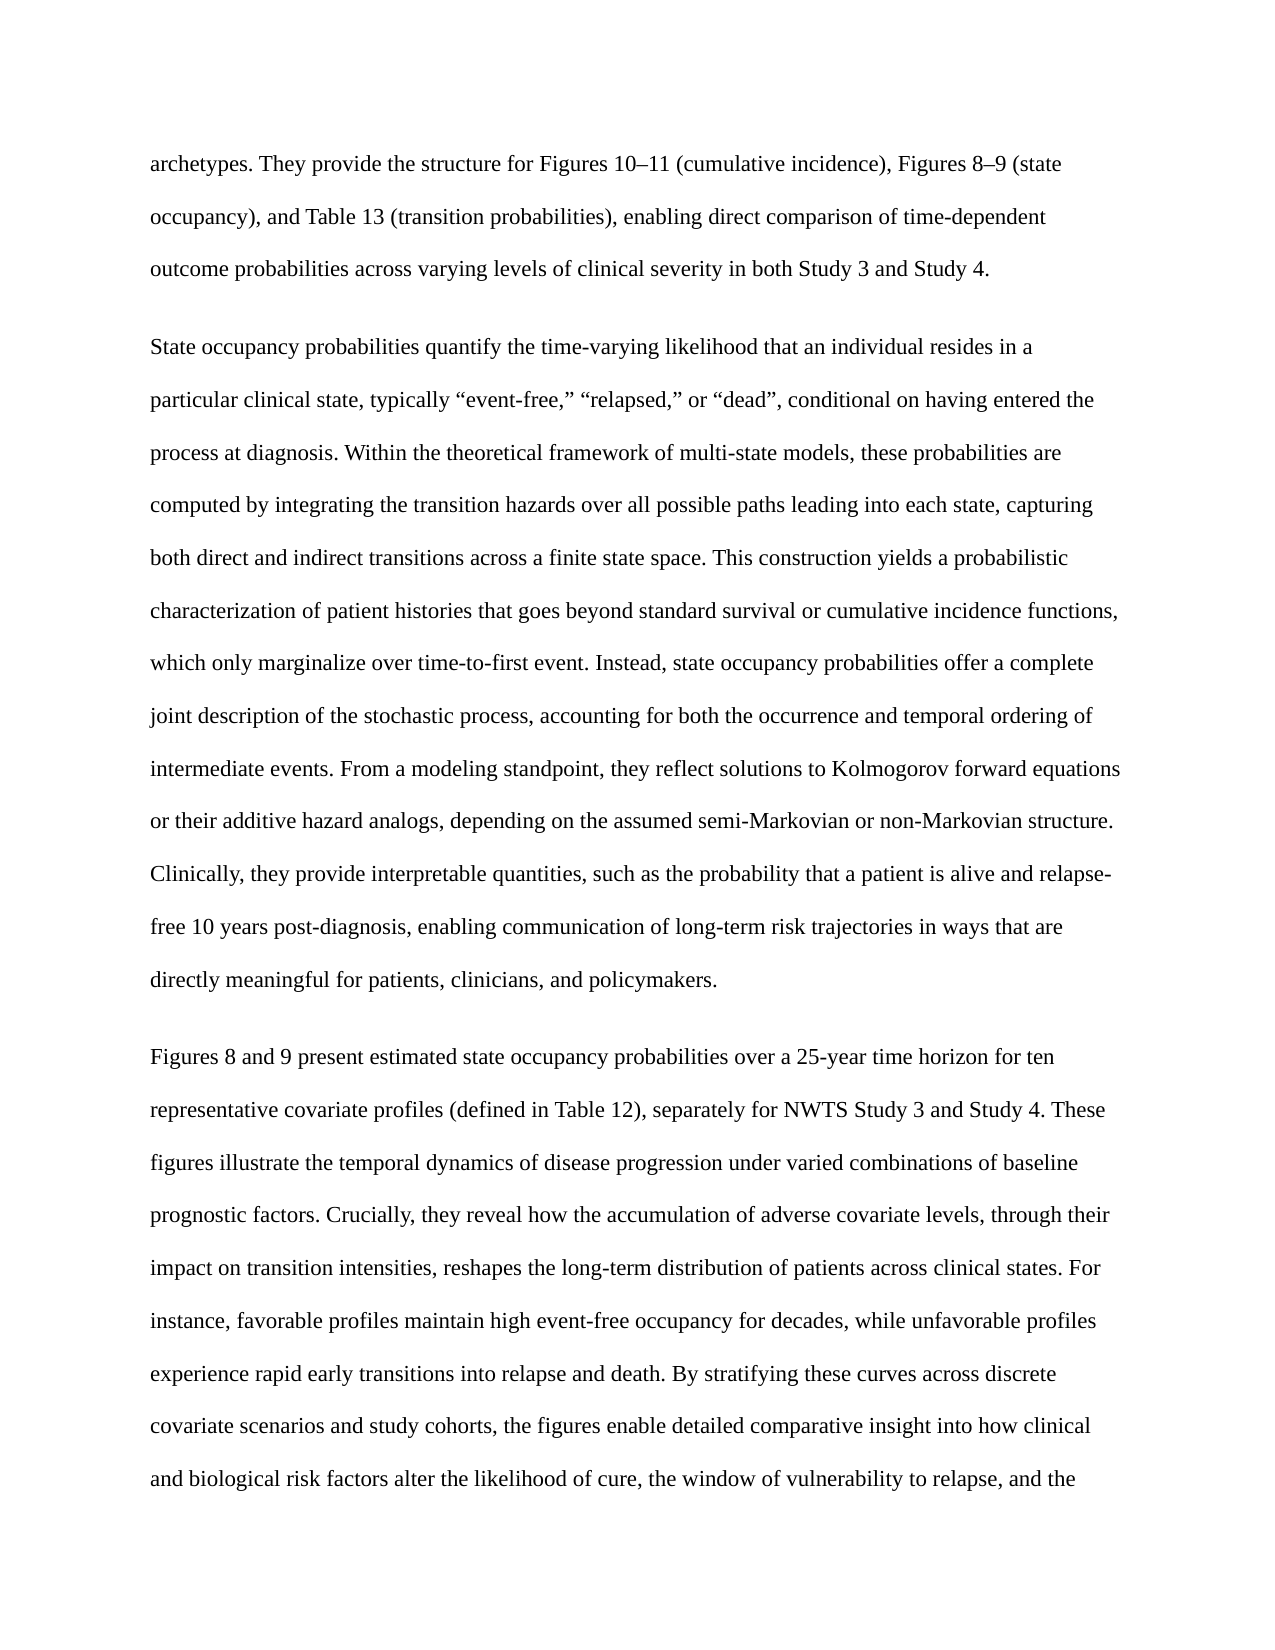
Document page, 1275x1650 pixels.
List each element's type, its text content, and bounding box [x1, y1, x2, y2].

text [150, 1043, 1125, 1491]
text State occupancy probabilities quantify the time-varying likelihood that an individual resides in a particular clinical state, typically “event-free,” “relapsed,” or “dead”, conditional on having entered the process at diagnosis. Within the theoretical framework of multi-state models, these probabilities are computed by integrating the transition hazards over all possible paths leading into each state, capturing both direct and indirect transitions across a finite state space. This construction yields a probabilistic characterization of patient histories that goes beyond standard survival or cumulative incidence functions, which only marginalize over time-to-first event. Instead, state occupancy probabilities offer a complete joint description of the stochastic process, accounting for both the occurrence and temporal ordering of intermediate events. From a modeling standpoint, they reflect solutions to Kolmogorov forward equations or their additive hazard analogs, depending on the assumed semi-Markovian or non-Markovian structure. Clinically, they provide interpretable quantities, such as the probability that a patient is alive and relapse-free 10 years post-diagnosis, enabling communication of long-term risk trajectories in ways that are directly meaningful for patients, clinicians, and policymakers. [150, 333, 1125, 992]
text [150, 150, 1125, 282]
